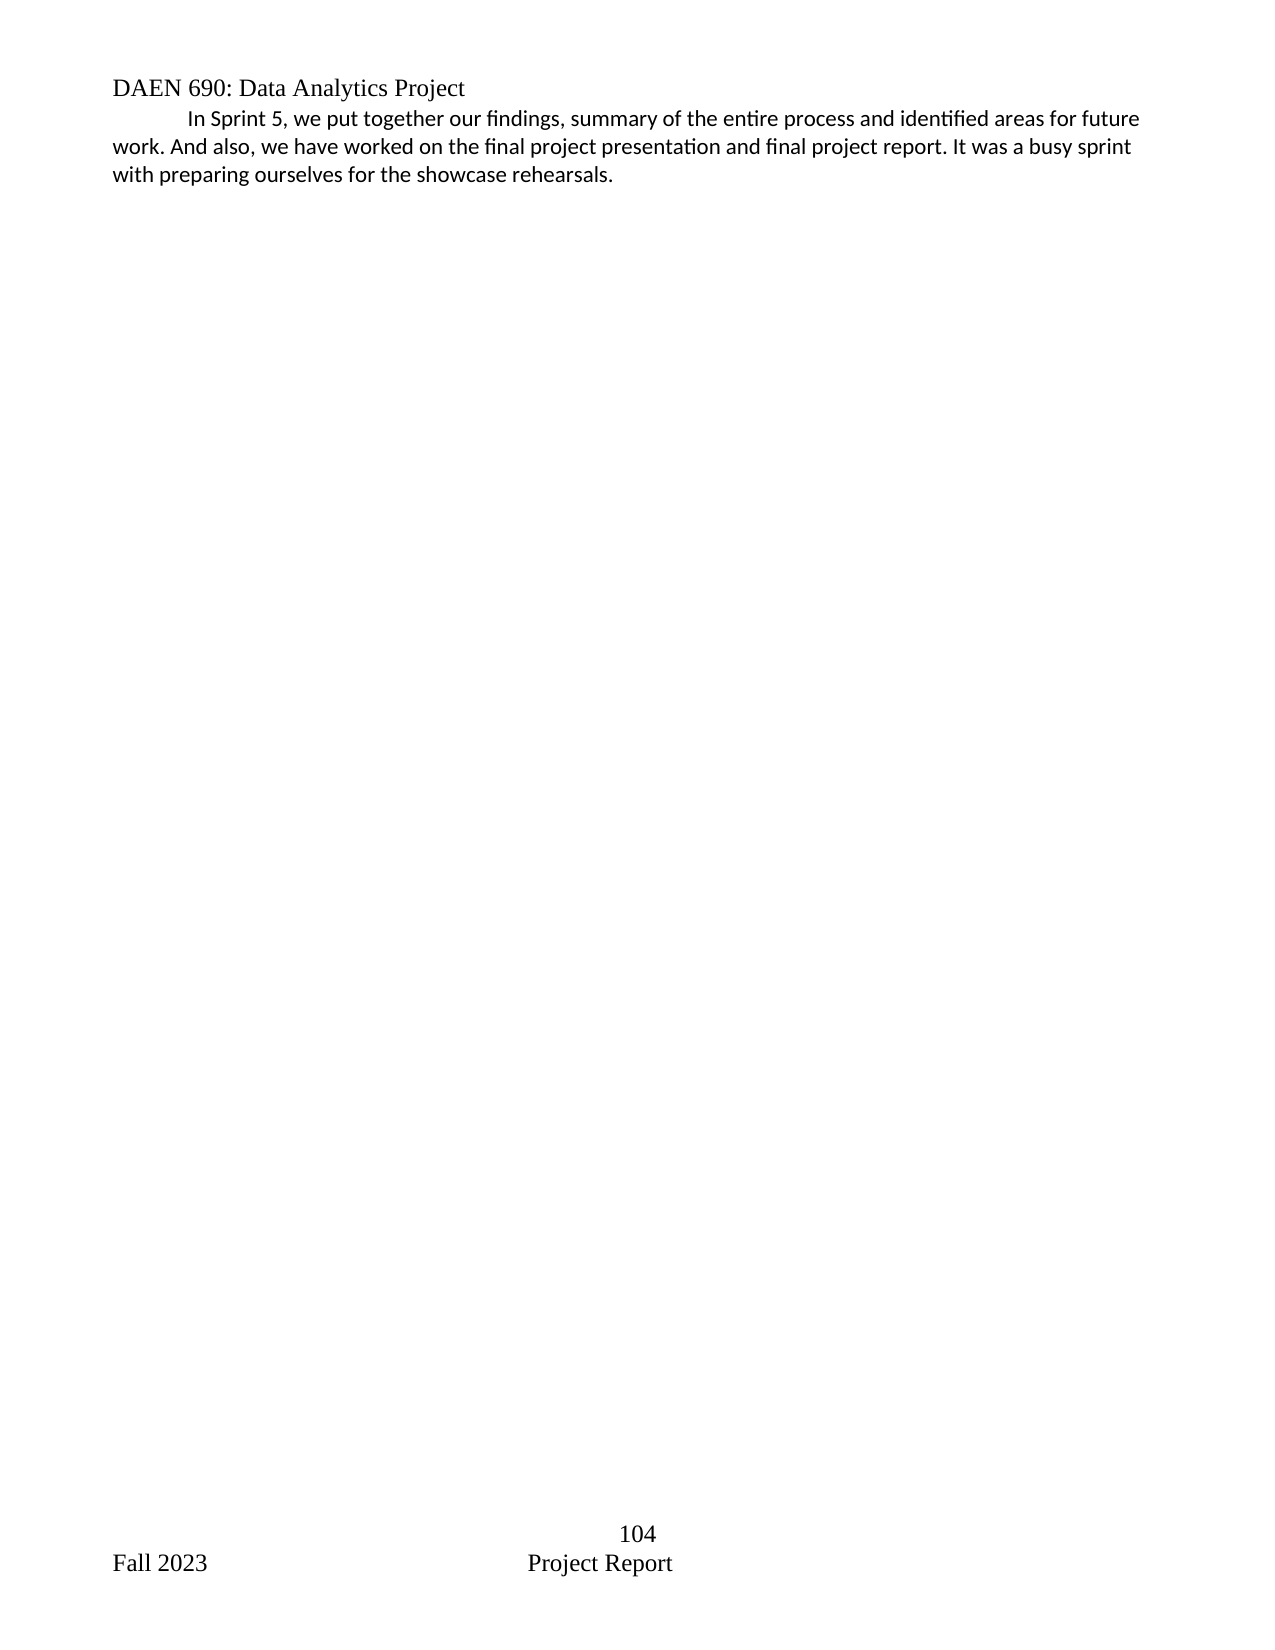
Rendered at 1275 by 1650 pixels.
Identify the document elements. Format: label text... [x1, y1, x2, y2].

text In Sprint 5, we put together our findings, summary of the entire process and identified areas for future work. And also, we have worked on the final project presentation and final project report. It was a busy sprint with preparing ourselves for the showcase rehearsals. [112, 104, 1162, 188]
